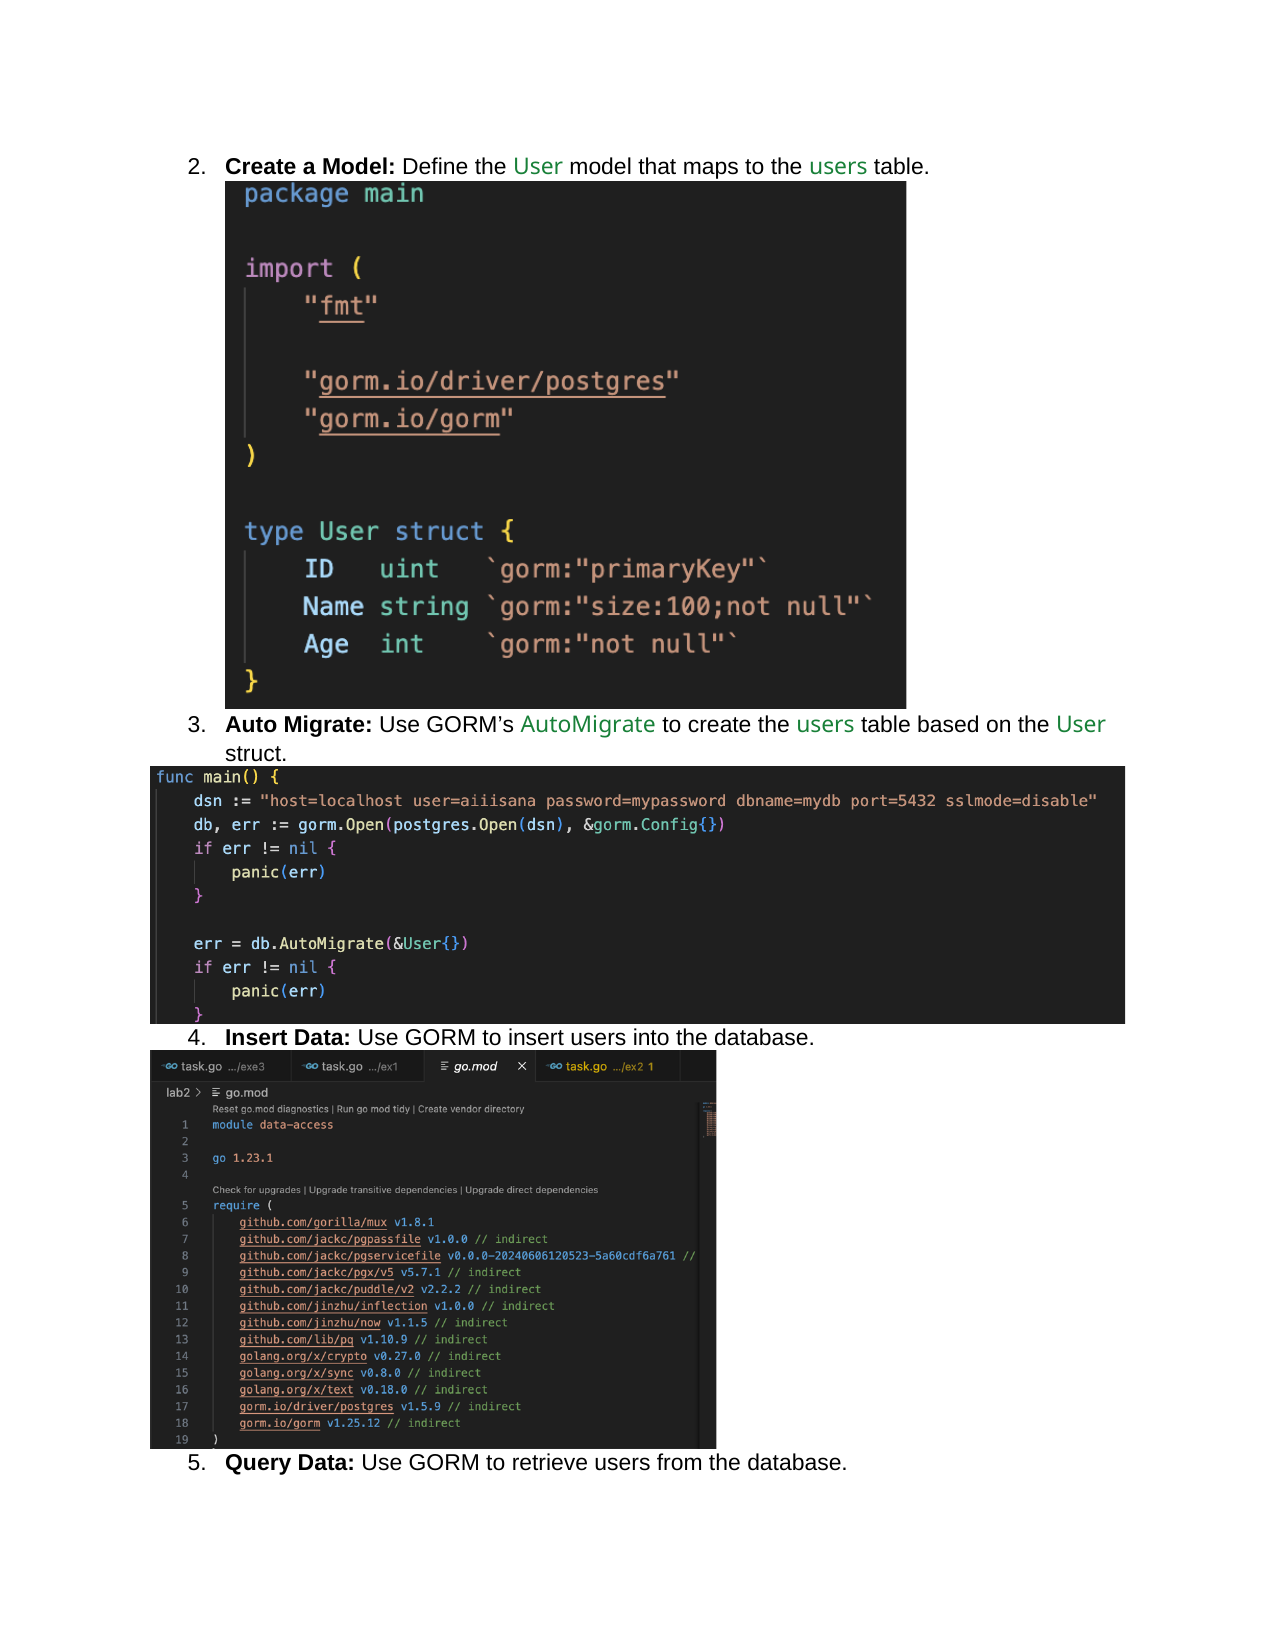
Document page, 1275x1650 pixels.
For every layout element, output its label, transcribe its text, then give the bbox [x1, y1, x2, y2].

picture [150, 766, 1125, 1024]
list Insert Data: Use GORM to insert users into the database. [187, 1024, 1125, 1050]
list Auto Migrate: Use GORM’s AutoMigrate to create the users table based on the User struct. [187, 708, 1125, 766]
list Query Data: Use GORM to retrieve users from the database. [187, 1448, 1125, 1475]
picture [225, 181, 907, 709]
picture [150, 1050, 717, 1449]
